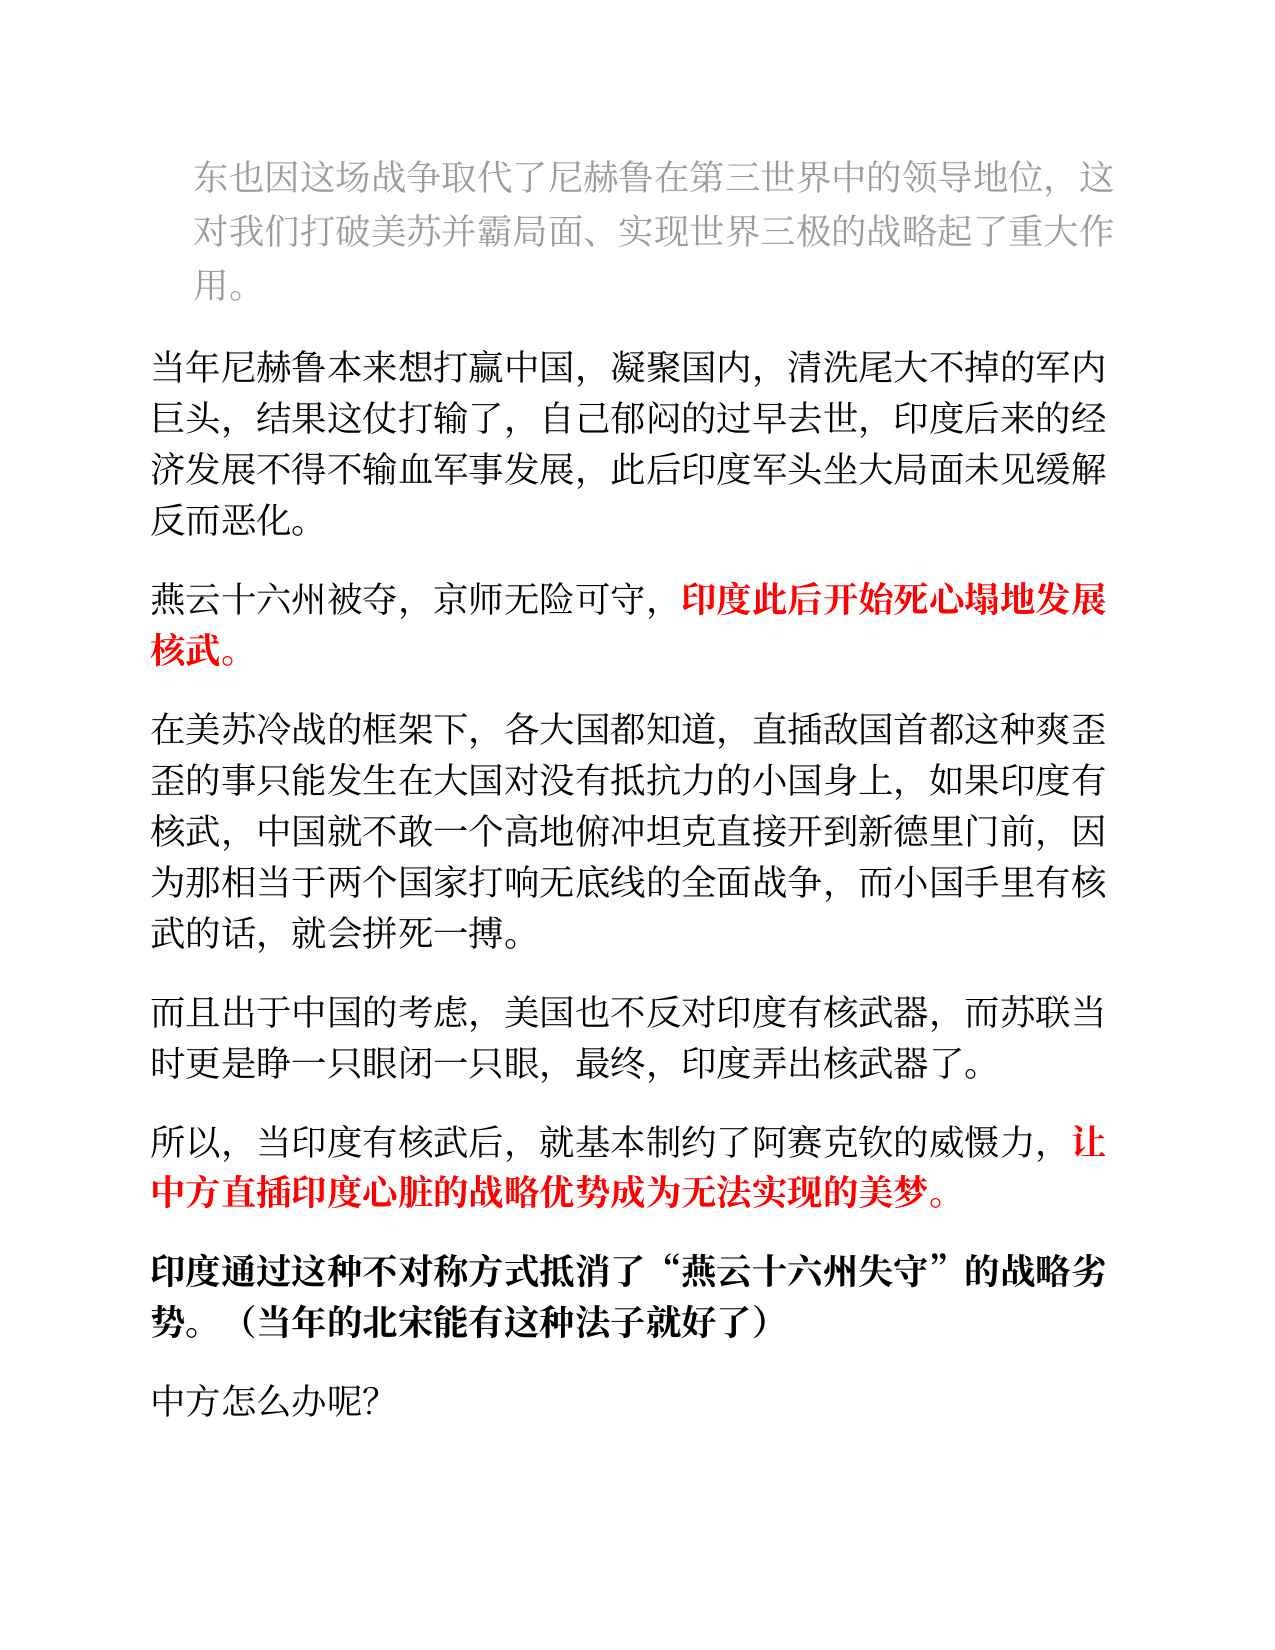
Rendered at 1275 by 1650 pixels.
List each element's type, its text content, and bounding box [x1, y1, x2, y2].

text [194, 150, 1125, 309]
text 燕云十六州被夺，京师无险可守，印度此后开始死心塌地发展核武。 [150, 572, 1125, 673]
text 当年尼赫鲁本来想打赢中国，凝聚国内，清洗尾大不掉的军内巨头，结果这仗打输了，自己郁闷的过早去世，印度后来的经济发展不得不输血军事发展，此后印度军头坐大局面未见缓解反而恶化。 [150, 340, 1125, 544]
text 在美苏冷战的框架下，各大国都知道，直插敌国首都这种爽歪歪的事只能发生在大国对没有抵抗力的小国身上，如果印度有核武，中国就不敢一个高地俯冲坦克直接开到新德里门前，因为那相当于两个国家打响无底线的全面战争，而小国手里有核武的话，就会拼死一搏。 [150, 702, 1125, 956]
text 中方怎么办呢？ [150, 1374, 1125, 1425]
text 而且出于中国的考虑，美国也不反对印度有核武器，而苏联当时更是睁一只眼闭一只眼，最终，印度弄出核武器了。 [150, 984, 1125, 1086]
text 印度通过这种不对称方式抵消了“燕云十六州失守”的战略劣势。（当年的北宋能有这种法子就好了） [150, 1244, 1125, 1346]
text 所以，当印度有核武后，就基本制约了阿赛克钦的威慑力，让中方直插印度心脏的战略优势成为无法实现的美梦。 [150, 1114, 1125, 1216]
